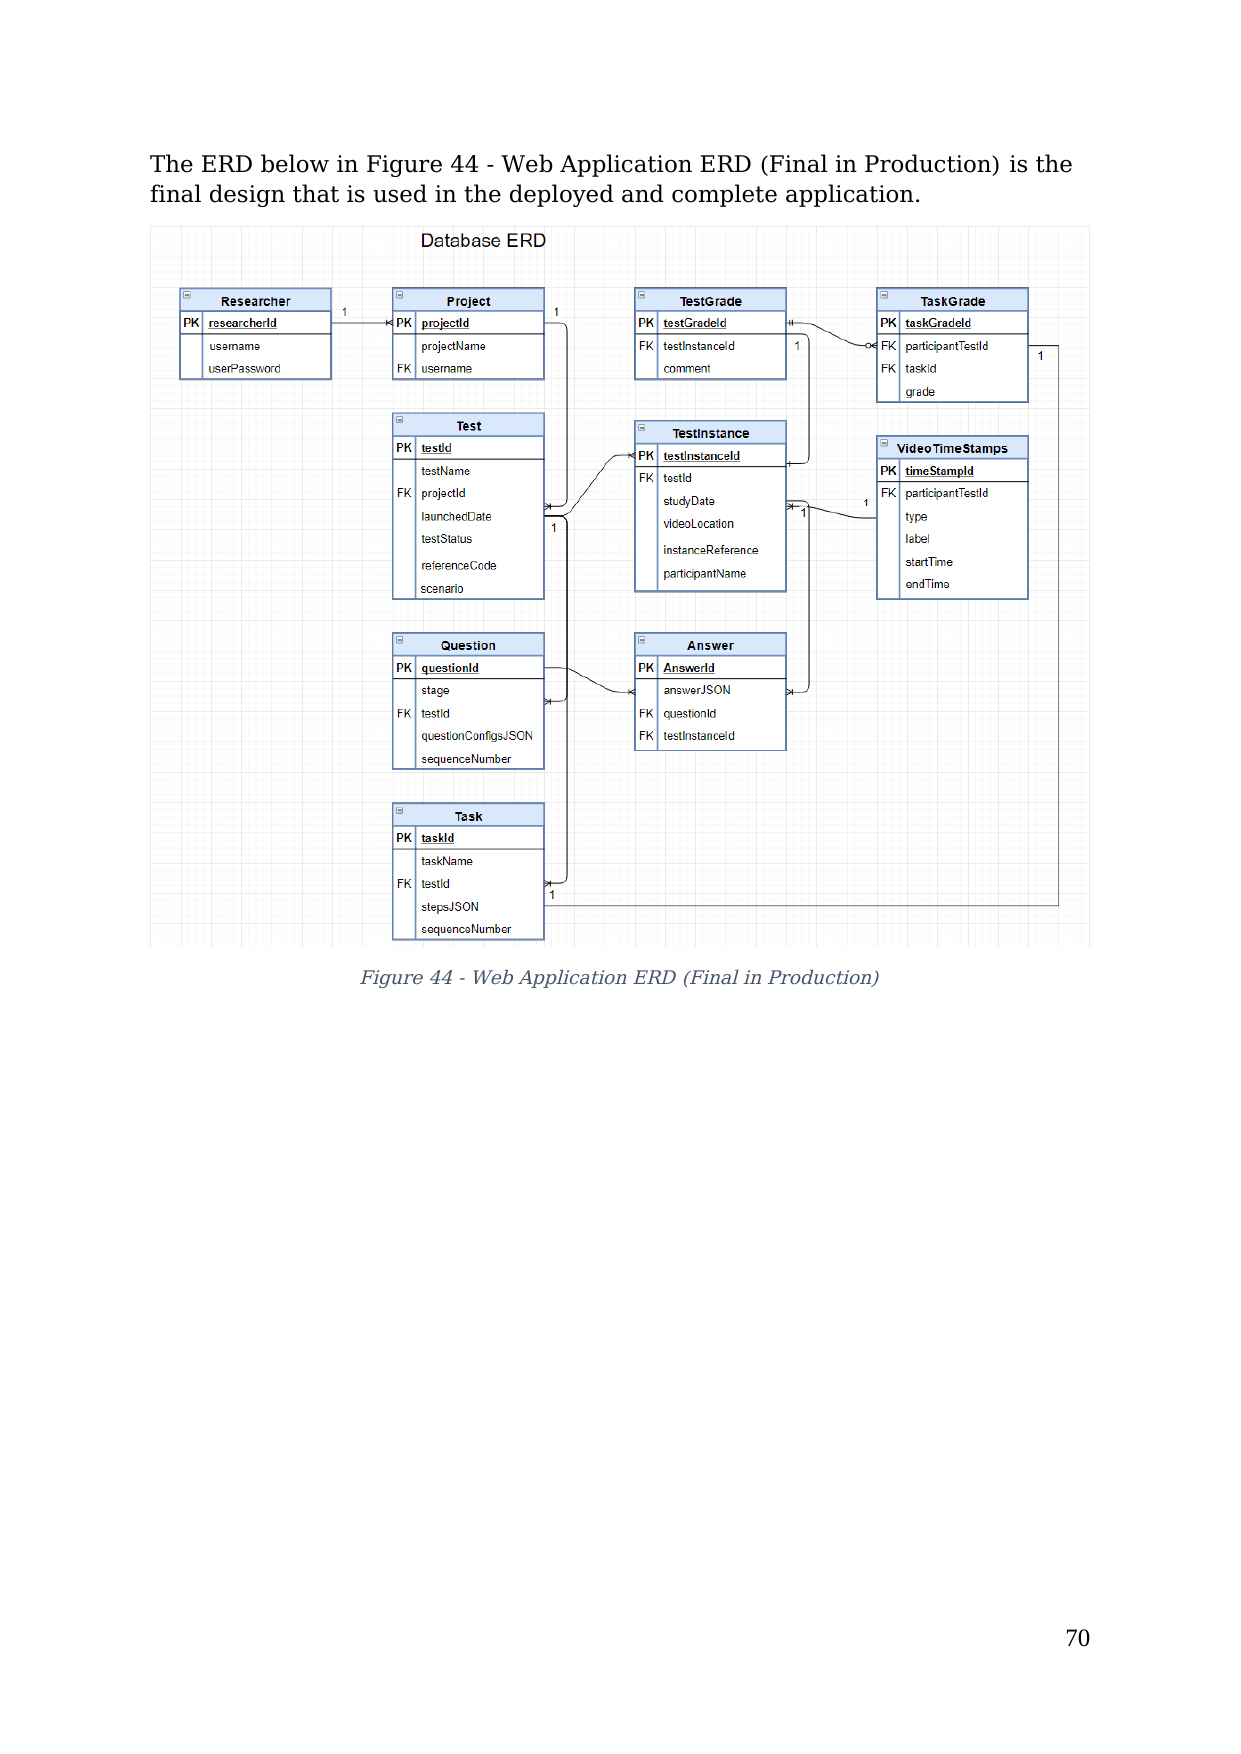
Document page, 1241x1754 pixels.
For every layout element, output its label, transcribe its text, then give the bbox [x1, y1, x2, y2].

text Figure 44 - Web Application ERD (Final in Production) [150, 965, 1090, 988]
picture [150, 226, 1091, 947]
text The ERD below in Figure 44 - Web Application ERD (Final in Production) is the final design that is used in the deployed and complete application. [150, 150, 1090, 207]
